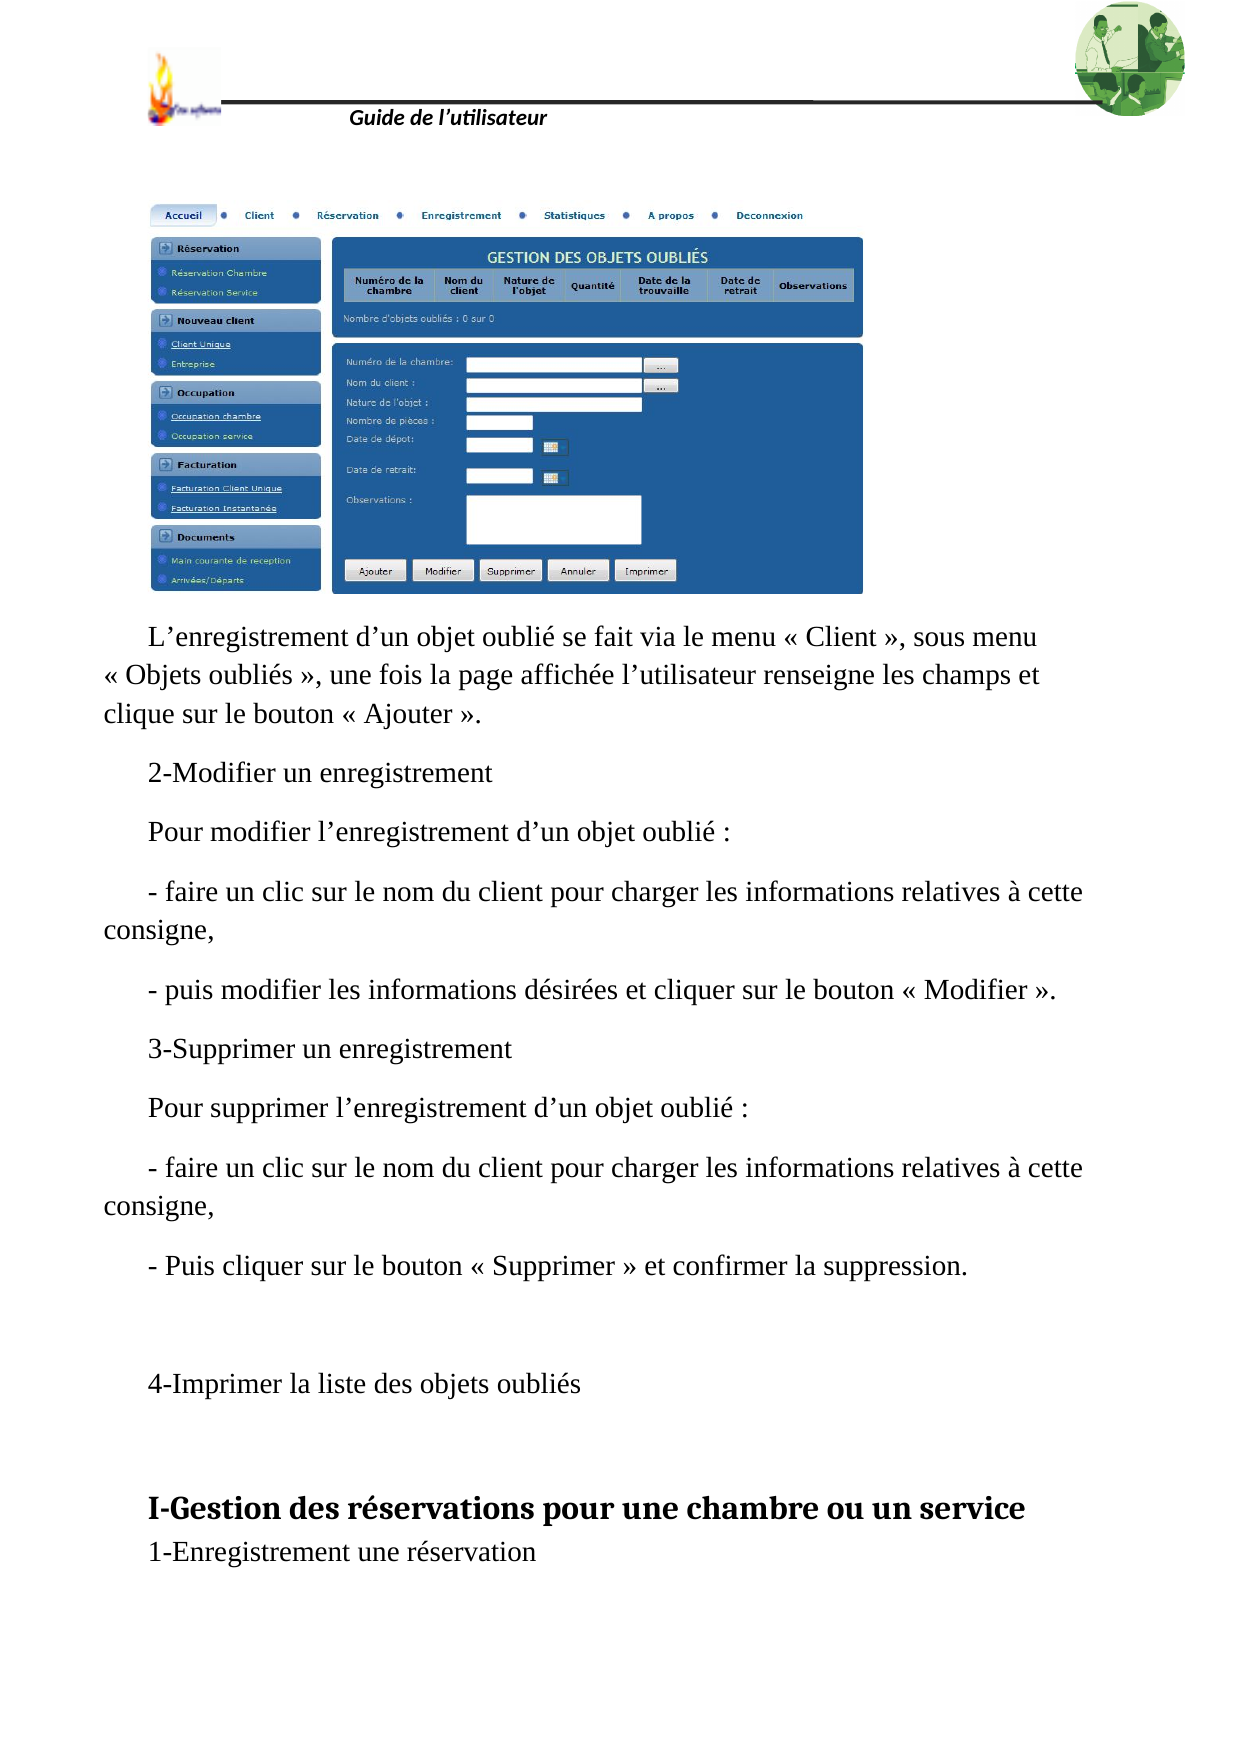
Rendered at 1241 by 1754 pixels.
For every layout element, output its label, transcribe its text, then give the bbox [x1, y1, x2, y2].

picture [147, 47, 222, 126]
text L’enregistrement d’un objet oublié se fait via le menu « Client », sous menu « Objets oubliés », une fois la page affichée l’utilisateur renseigne les champs et clique sur le bouton « Ajouter ». [103, 619, 1093, 729]
title I-Gestion des réservations pour une chambre ou un service [148, 1489, 1093, 1528]
text 4-Imprimer la liste des objets oubliés [103, 1367, 1093, 1400]
text - faire un clic sur le nom du client pour charger les informations relatives à cette consigne, [103, 874, 1093, 946]
text 3-Supprimer un enregistrement [103, 1031, 1093, 1065]
text - faire un clic sur le nom du client pour charger les informations relatives à cette consigne, [103, 1150, 1093, 1222]
picture [147, 200, 866, 594]
text Pour supprimer l’enregistrement d’un objet oublié : [103, 1091, 1093, 1124]
text 2-Modifier un enregistrement [103, 755, 1093, 789]
text - Puis cliquer sur le bouton « Supprimer » et confirmer la suppression. [103, 1248, 1093, 1281]
text - puis modifier les informations désirées et cliquer sur le bouton « Modifier ». [103, 972, 1093, 1005]
text 1-Enregistrement une réservation [103, 1534, 1093, 1568]
text Pour modifier l’enregistrement d’un objet oublié : [103, 814, 1093, 848]
